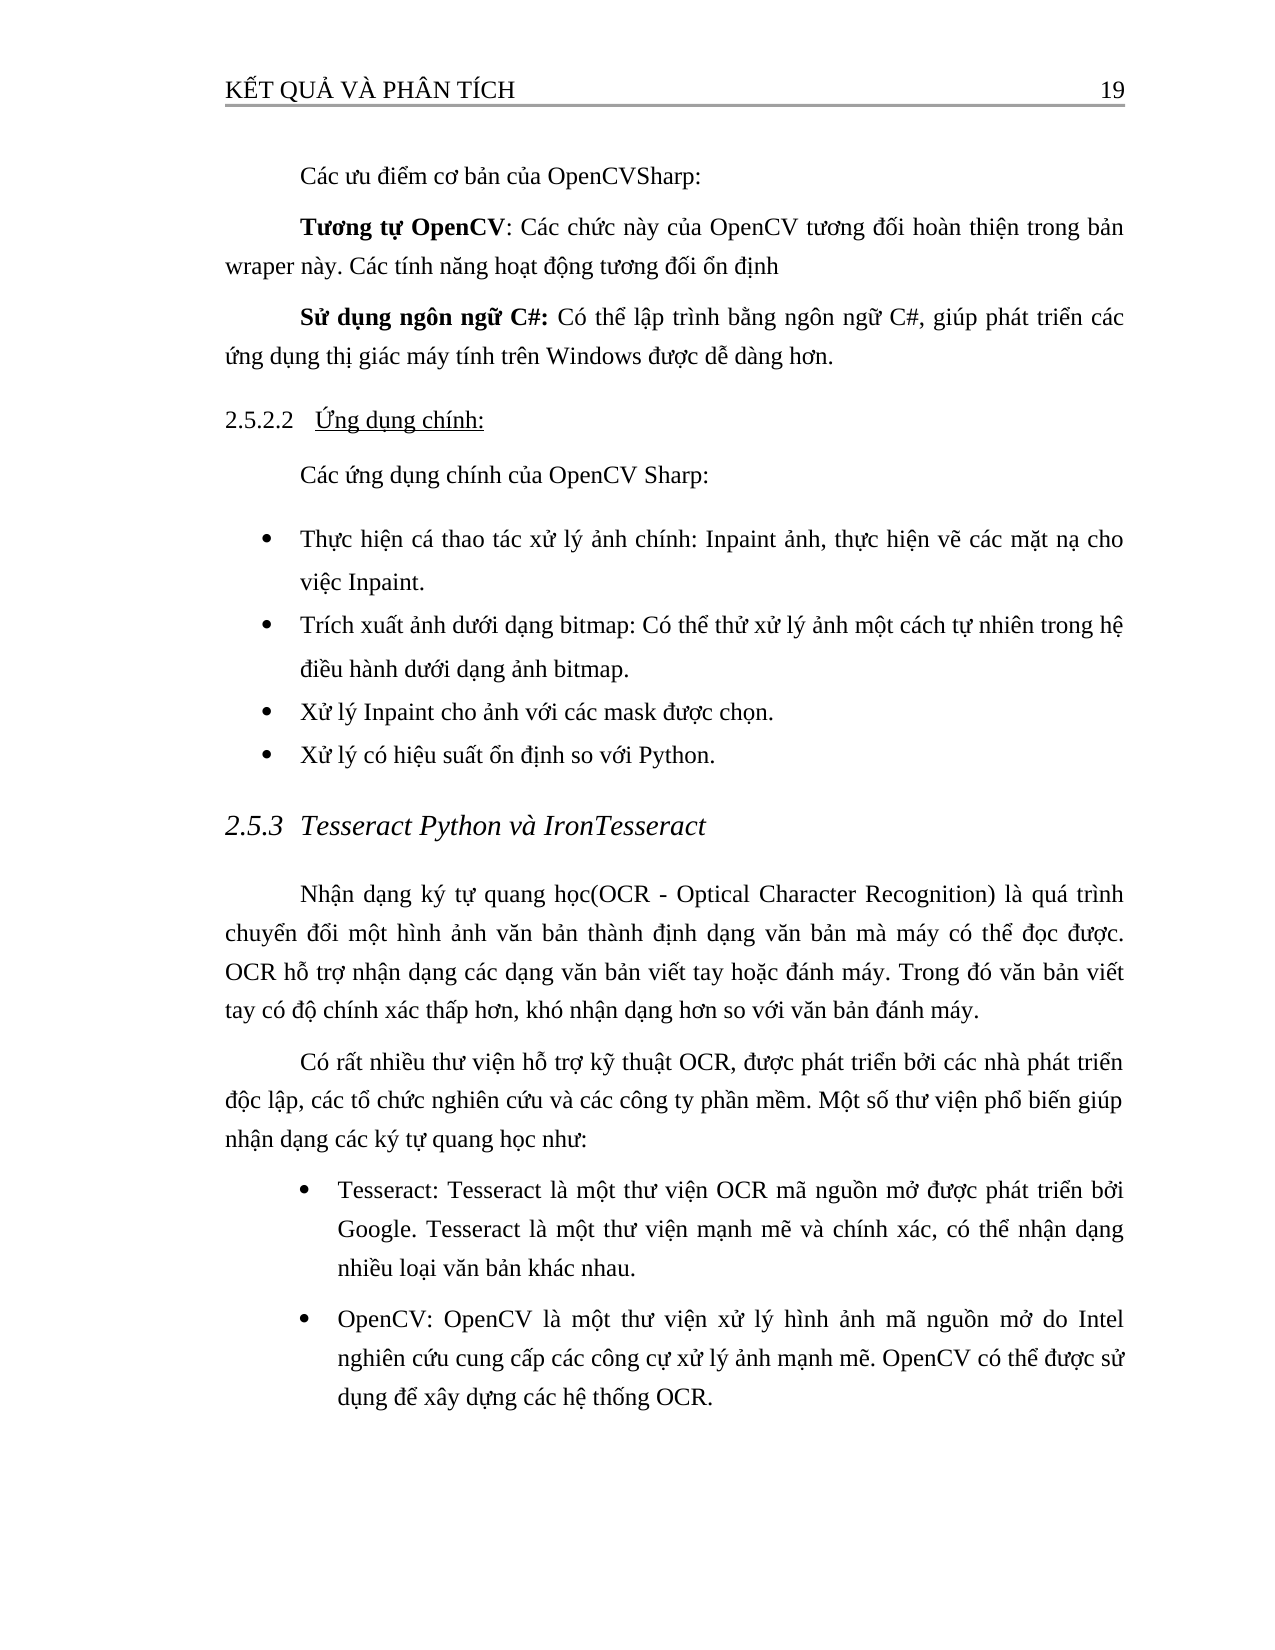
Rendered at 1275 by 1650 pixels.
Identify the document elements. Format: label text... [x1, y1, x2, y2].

list Thực hiện cá thao tác xử lý ảnh chính: Inpaint ảnh, thực hiện vẽ các mặt nạ cho việc Inpaint. [262, 524, 1125, 596]
list Xử lý có hiệu suất ổn định so với Python. [262, 740, 1125, 769]
subtitle Ứng dụng chính: [225, 405, 1125, 434]
text Tương tự OpenCV: Các chức này của OpenCV tương đối hoàn thiện trong bản wraper này. Các tính năng hoạt động tương đối ổn định [225, 212, 1125, 280]
subtitle Tesseract Python và IronTesseract [225, 808, 1125, 842]
text Nhận dạng ký tự quang học(OCR - Optical Character Recognition) là quá trình chuyển đổi một hình ảnh văn bản thành định dạng văn bản mà máy có thể đọc được. OCR hỗ trợ nhận dạng các dạng văn bản viết tay hoặc đánh máy. Trong đó văn bản viết tay có độ chính xác thấp hơn, khó nhận dạng hơn so với văn bản đánh máy. [225, 879, 1125, 1024]
text Có rất nhiều thư viện hỗ trợ kỹ thuật OCR, được phát triển bởi các nhà phát triển độc lập, các tổ chức nghiên cứu và các công ty phần mềm. Một số thư viện phổ biến giúp nhận dạng các ký tự quang học như: [225, 1047, 1125, 1153]
list Tesseract: Tesseract là một thư viện OCR mã nguồn mở được phát triển bởi Google. Tesseract là một thư viện mạnh mẽ và chính xác, có thể nhận dạng nhiều loại văn bản khác nhau. [300, 1176, 1125, 1282]
list Trích xuất ảnh dưới dạng bitmap: Có thể thử xử lý ảnh một cách tự nhiên trong hệ điều hành dưới dạng ảnh bitmap. [262, 611, 1125, 682]
list OpenCV: OpenCV là một thư viện xử lý hình ảnh mã nguồn mở do Intel nghiên cứu cung cấp các công cự xử lý ảnh mạnh mẽ. OpenCV có thể được sử dụng để xây dựng các hệ thống OCR. [300, 1304, 1125, 1411]
text Sử dụng ngôn ngữ C#: Có thể lập trình bằng ngôn ngữ C#, giúp phát triển các ứng dụng thị giác máy tính trên Windows được dễ dàng hơn. [225, 302, 1125, 370]
text Các ứng dụng chính của OpenCV Sharp: [225, 461, 1125, 489]
list Xử lý Inpaint cho ảnh với các mask được chọn. [262, 697, 1125, 726]
text Các ưu điểm cơ bản của OpenCVSharp: [225, 161, 1125, 190]
